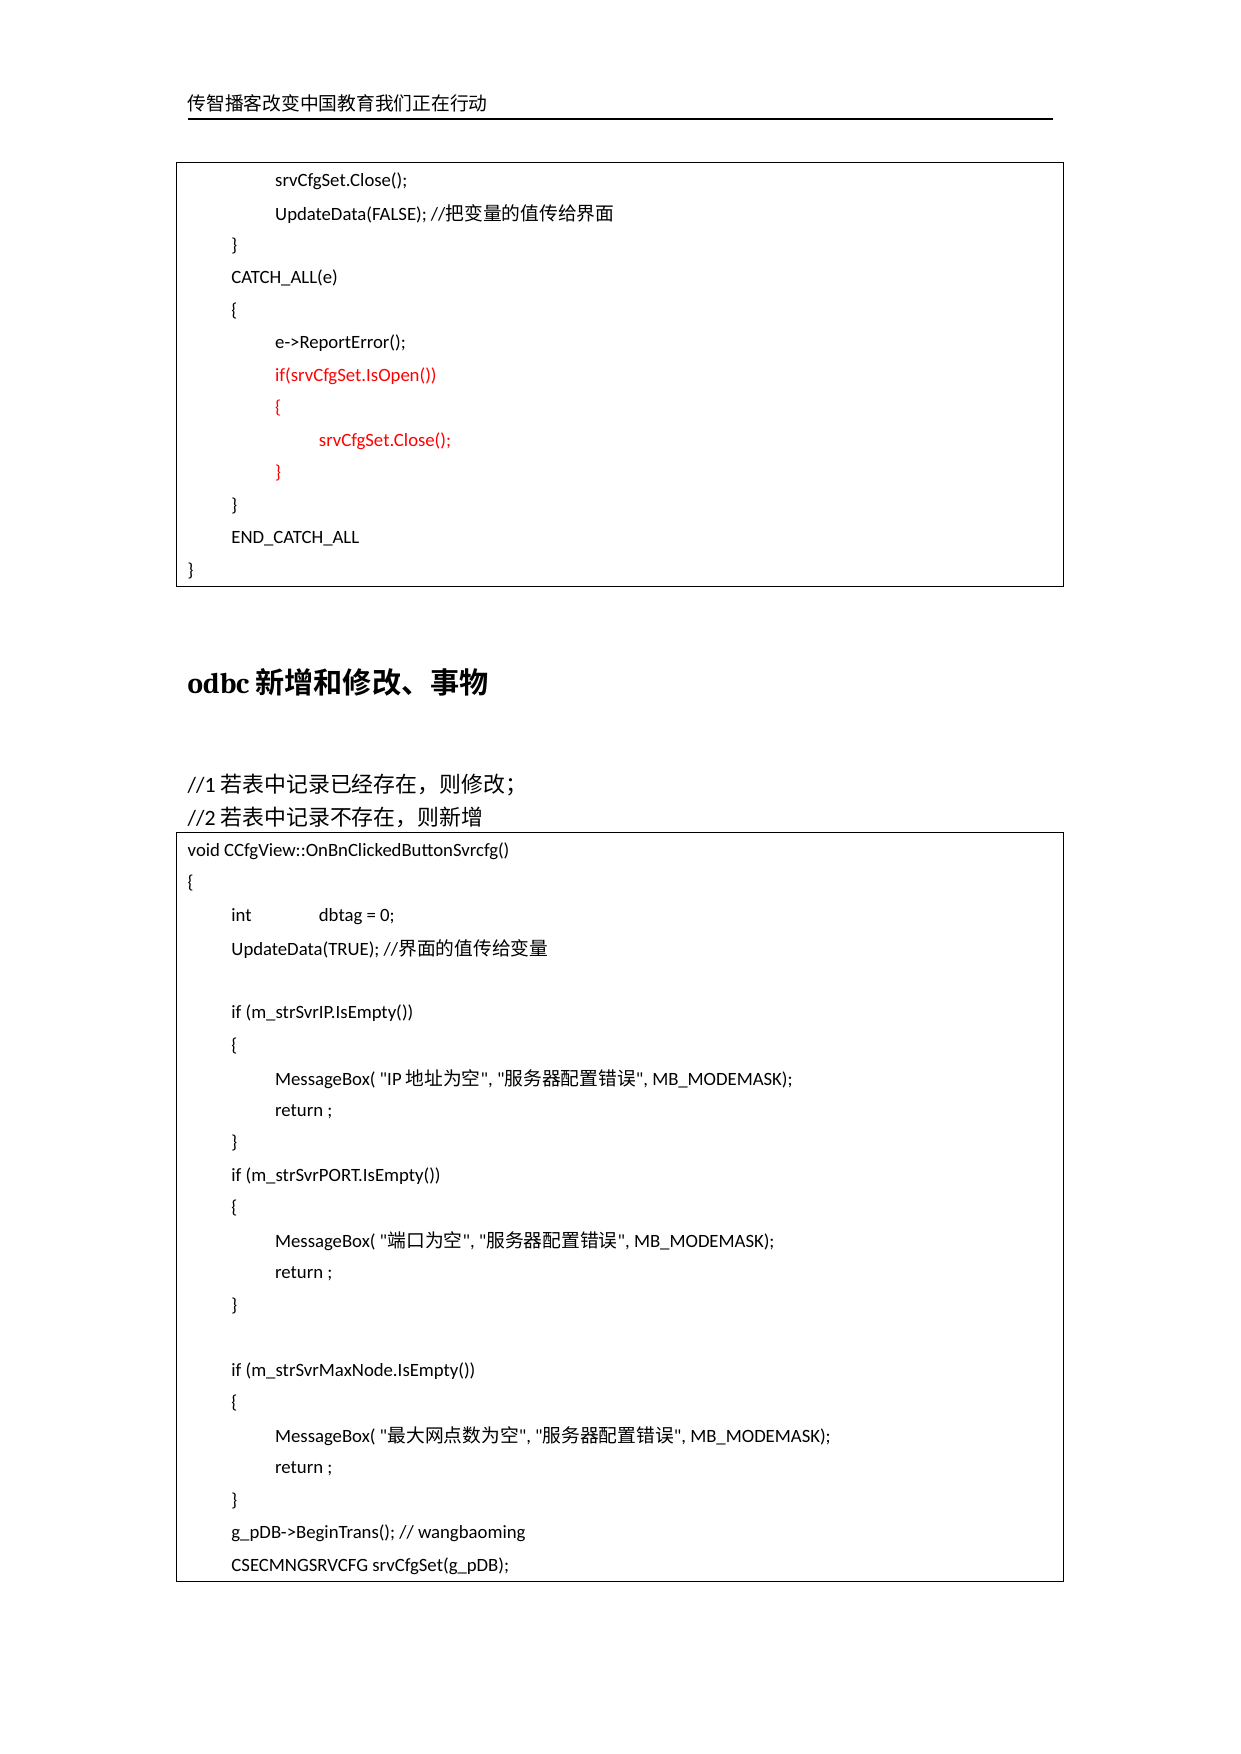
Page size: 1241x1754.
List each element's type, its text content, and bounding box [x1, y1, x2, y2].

text //2 若表中记录不存在，则新增 [187, 799, 1053, 832]
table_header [177, 833, 1063, 1581]
text //1 若表中记录已经存在，则修改； [187, 767, 1053, 799]
subtitle odbc新增和修改、事物 [187, 648, 1053, 713]
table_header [177, 163, 1063, 586]
